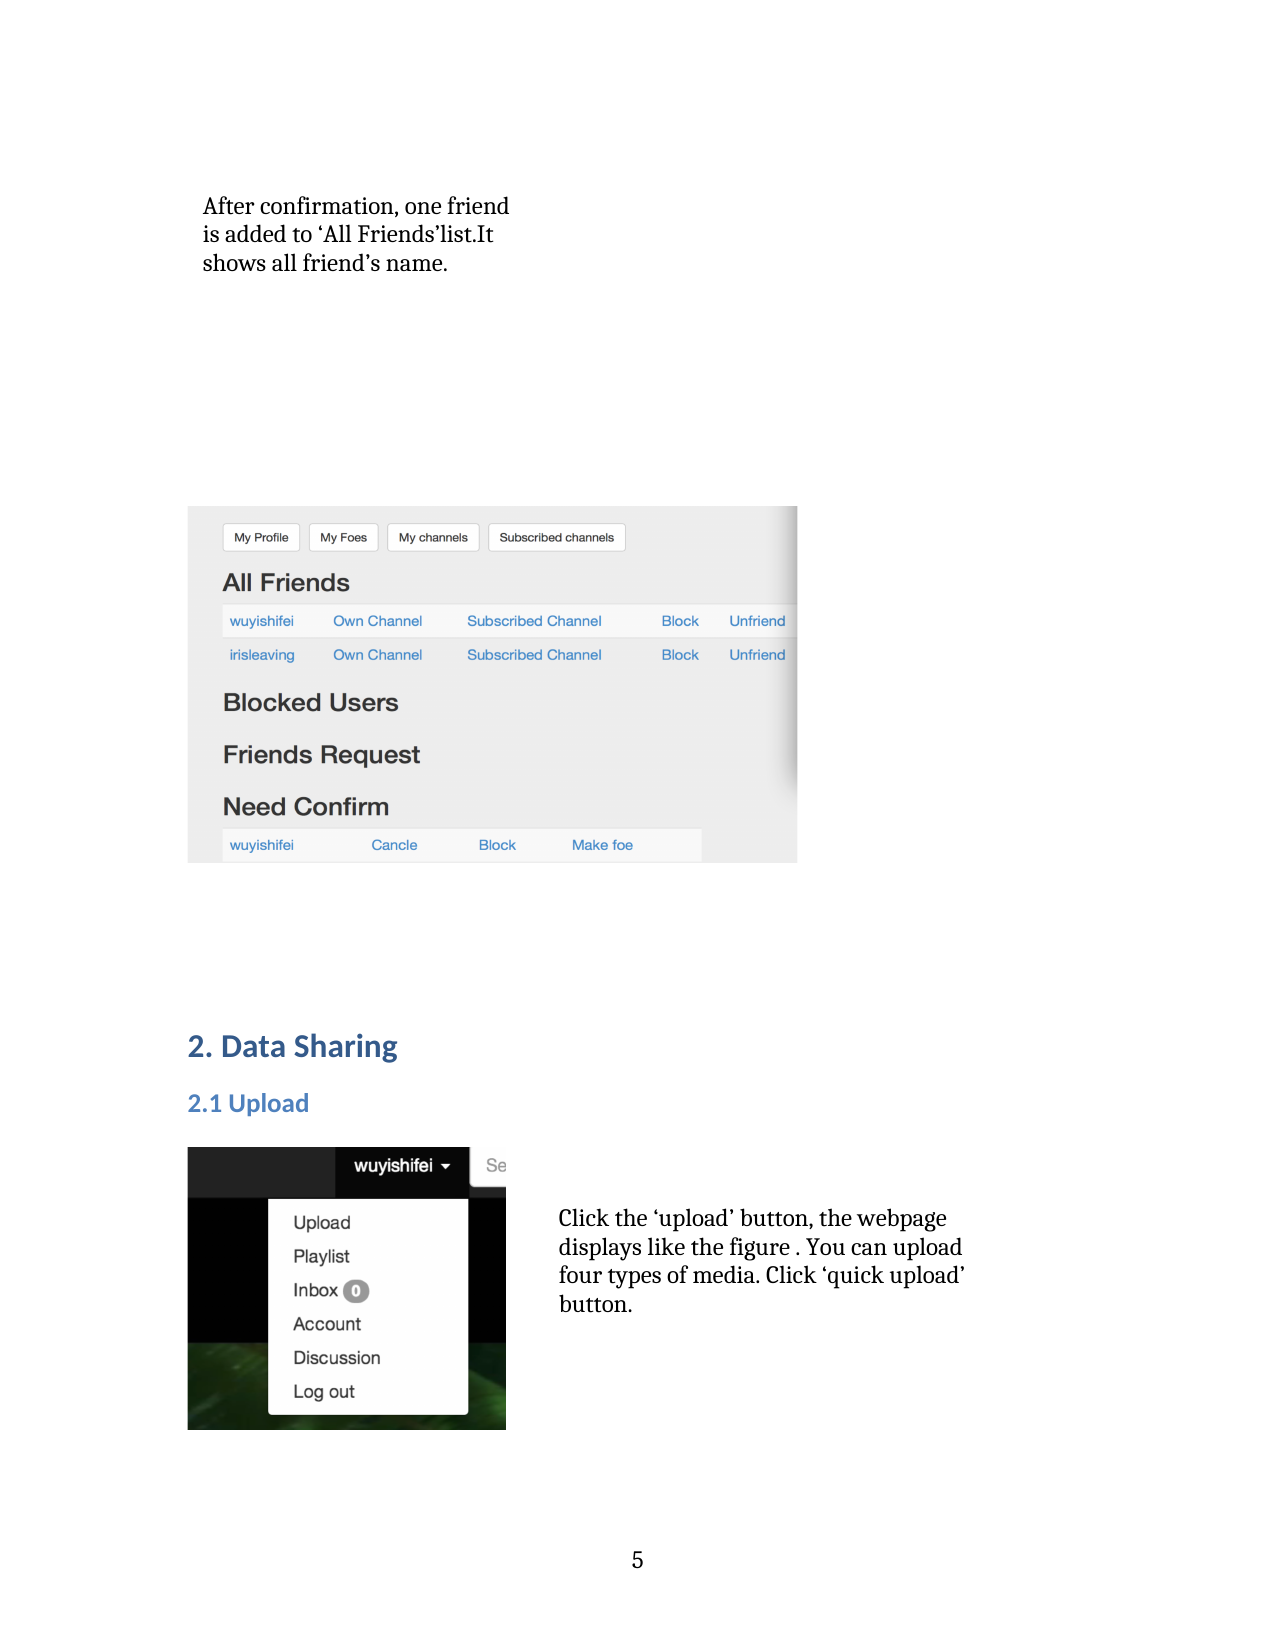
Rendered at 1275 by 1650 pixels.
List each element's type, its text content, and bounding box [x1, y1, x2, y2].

subtitle 2. Data Sharing [187, 1024, 1087, 1065]
picture [187, 1147, 506, 1430]
subtitle 2.1 Upload [187, 1086, 1087, 1119]
picture [187, 506, 798, 863]
